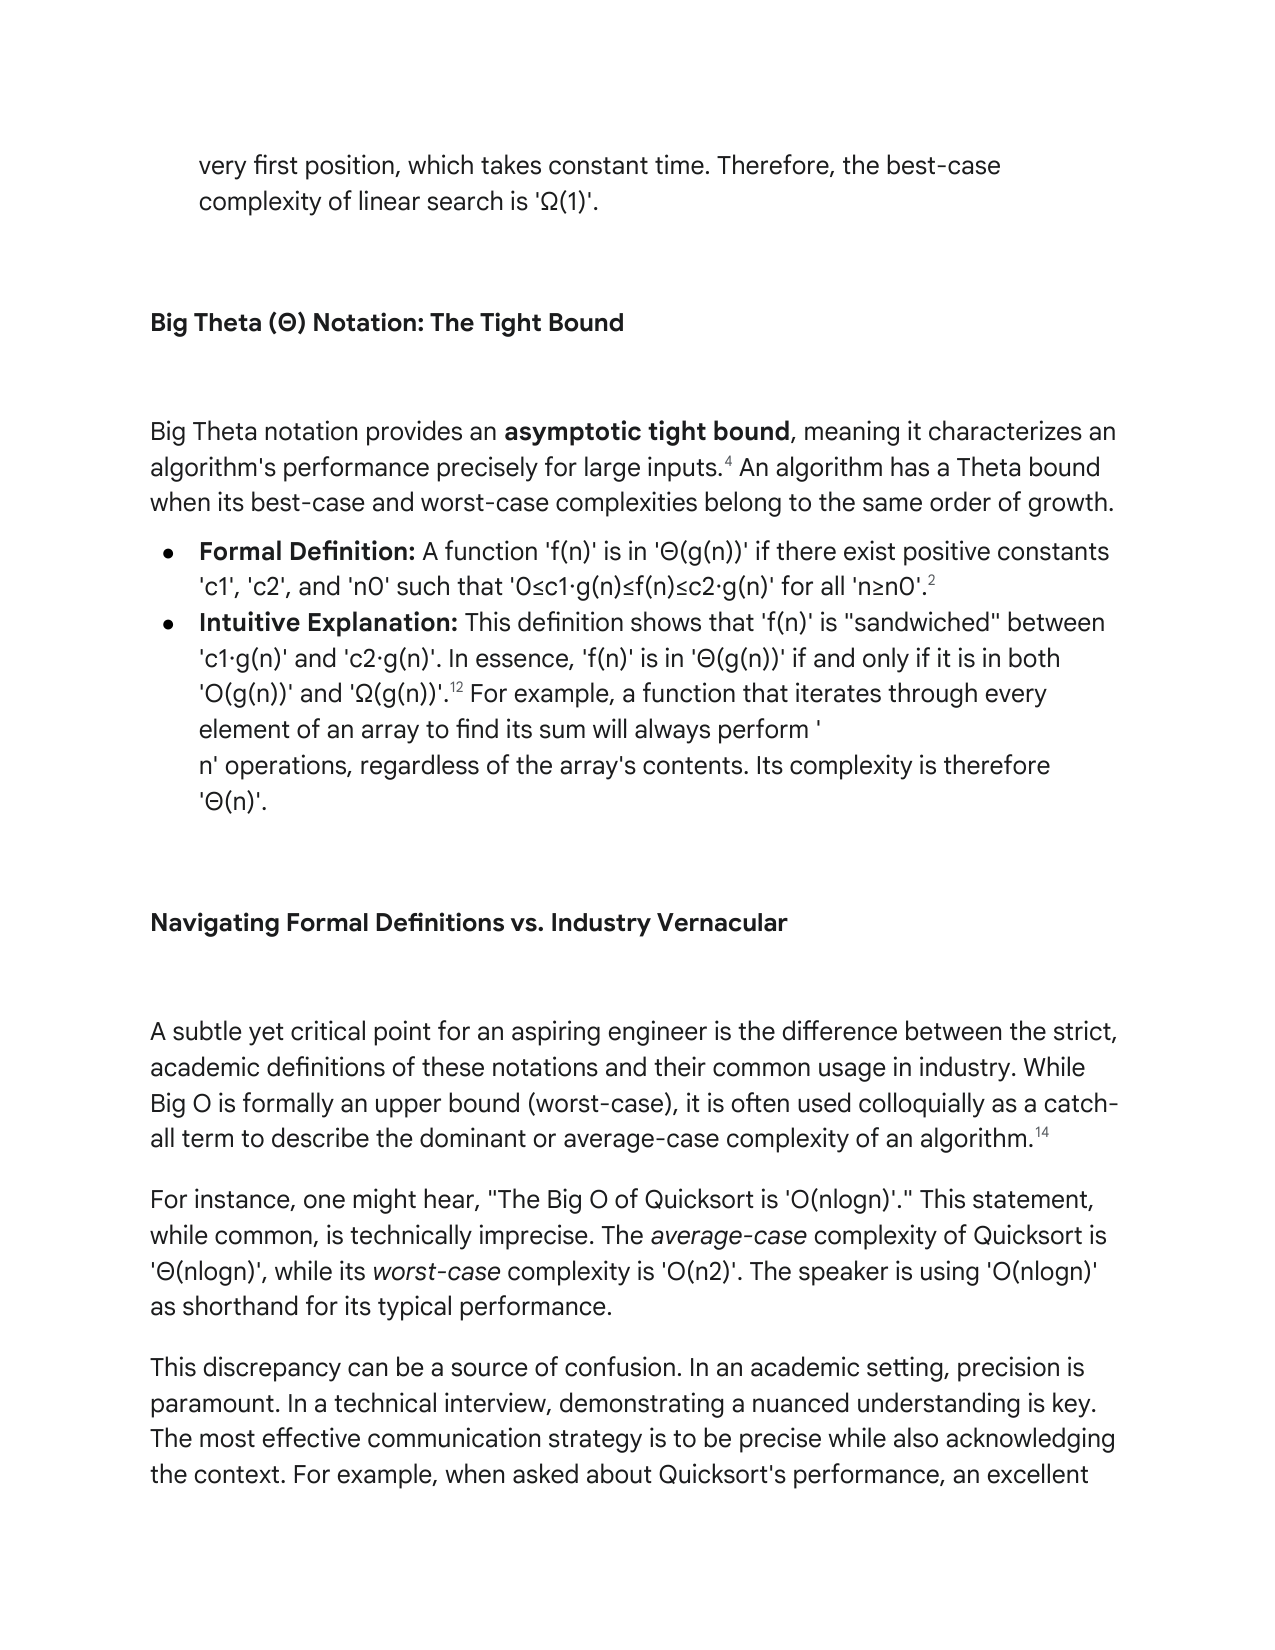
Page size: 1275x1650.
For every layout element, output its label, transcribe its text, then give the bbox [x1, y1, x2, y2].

list Formal Definition: A function 'f(n)' is in 'Θ(g(n))' if there exist positive constants 'c1​', 'c2​', and 'n0​' such that '0≤c1​⋅g(n)≤f(n)≤c2​⋅g(n)' for all 'n≥n0​'.2 [161, 536, 1125, 603]
text Big Theta notation provides an asymptotic tight bound, meaning it characterizes an algorithm's performance precisely for large inputs.4 An algorithm has a Theta bound when its best-case and worst-case complexities belong to the same order of growth. [150, 416, 1125, 519]
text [150, 1352, 1125, 1491]
text For instance, one might hear, "The Big O of Quicksort is 'O(nlogn)'." This statement, while common, is technically imprecise. The average-case complexity of Quicksort is 'Θ(nlogn)', while its worst-case complexity is 'O(n2)'. The speaker is using 'O(nlogn)' as shorthand for its typical performance. [150, 1184, 1125, 1323]
list Intuitive Explanation: This definition shows that 'f(n)' is "sandwiched" between 'c1​⋅g(n)' and 'c2​⋅g(n)'. In essence, 'f(n)' is in 'Θ(g(n))' if and only if it is in both 'O(g(n))' and 'Ω(g(n))'.12 For example, a function that iterates through every element of an array to find its sum will always perform ' n' operations, regardless of the array's contents. Its complexity is therefore 'Θ(n)'. [161, 607, 1125, 817]
subtitle Big Theta (Θ) Notation: The Tight Bound [150, 307, 1125, 338]
subtitle Navigating Formal Definitions vs. Industry Vernacular [150, 907, 1125, 939]
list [161, 150, 1125, 217]
text A subtle yet critical point for an aspiring engineer is the difference between the strict, academic definitions of these notations and their common usage in industry. While Big O is formally an upper bound (worst-case), it is often used colloquially as a catch-all term to describe the dominant or average-case complexity of an algorithm.14 [150, 1016, 1125, 1155]
